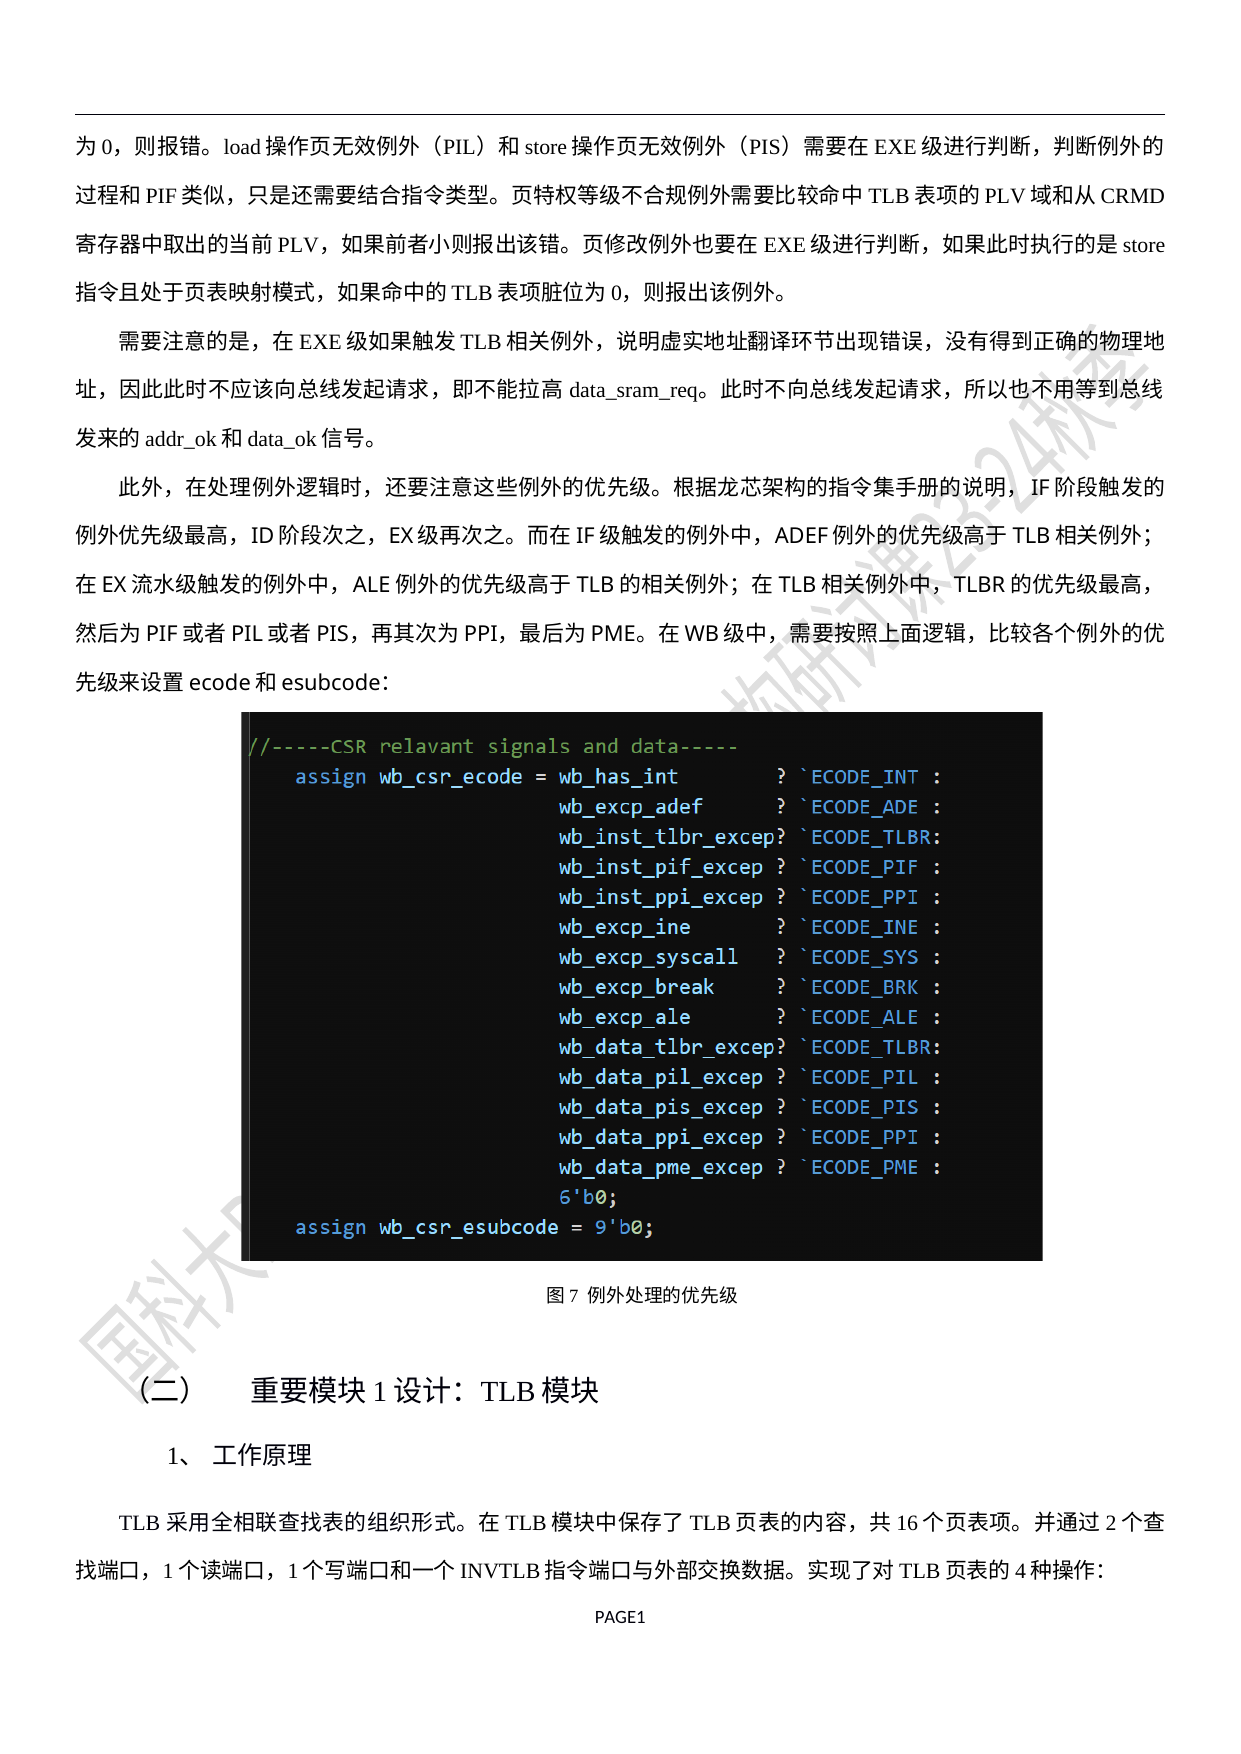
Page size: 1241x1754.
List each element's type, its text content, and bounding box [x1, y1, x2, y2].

text TLB 采用全相联查找表的组织形式。在TLB模块中保存了TLB页表的内容，共16个页表项。并通过2个查找端口，1个读端口，1个写端口和一个INVTLB指令端口与外部交换数据。实现了对TLB页表的4种操作： [75, 1504, 1165, 1586]
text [75, 129, 1165, 307]
text 需要注意的是，在EXE级如果触发TLB相关例外，说明虚实地址翻译环节出现错误，没有得到正确的物理地址，因此此时不应该向总线发起请求，即不能拉高data_sram_req。此时不向总线发起请求，所以也不用等到总线发来的addr_ok和data_ok信号。 [75, 323, 1165, 453]
list 重要模块1设计：TLB模块 [121, 1356, 1165, 1421]
text 此外，在处理例外逻辑时，还要注意这些例外的优先级。根据龙芯架构的指令集手册的说明，IF阶段触发的例外优先级最高，ID阶段次之，EX级再次之。而在IF级触发的例外中，ADEF例外的优先级高于TLB相关例外；在EX流水级触发的例外中，ALE例外的优先级高于TLB的相关例外；在TLB相关例外中，TLBR的优先级最高，然后为PIF或者PIL或者PIS，再其次为PPI，最后为PME。在WB级中，需要按照上面逻辑，比较各个例外的优先级来设置ecode和esubcode： [75, 469, 1165, 697]
list 工作原理 [167, 1421, 1165, 1486]
picture [241, 712, 1043, 1261]
text 图7 例外处理的优先级 [75, 1278, 1165, 1310]
